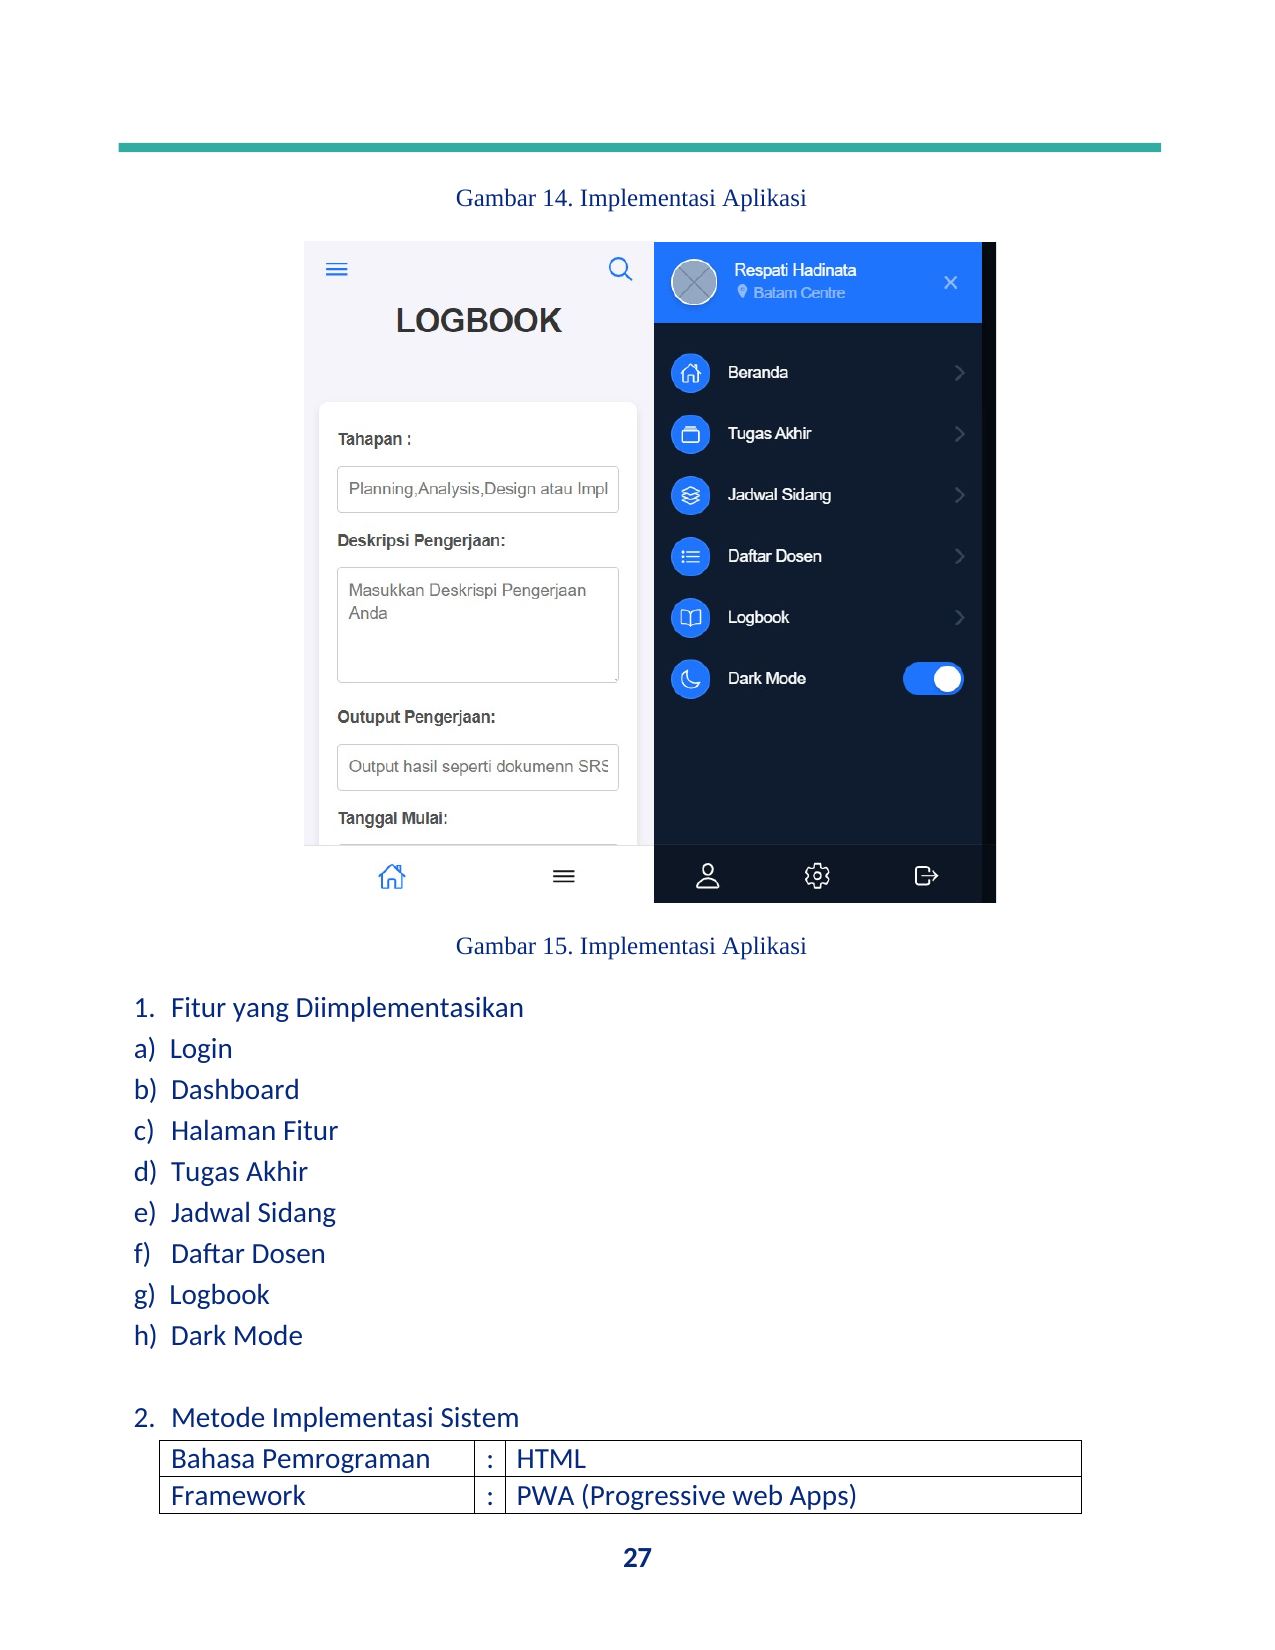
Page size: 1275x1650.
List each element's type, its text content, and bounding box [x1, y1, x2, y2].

list Metode Implementasi Sistem [133, 1399, 1204, 1434]
table_cell : [475, 1477, 505, 1513]
table_cell Framework [160, 1477, 474, 1513]
table_cell PWA (Progressive web Apps) [506, 1477, 1081, 1513]
text Gambar 15. Implementasi Aplikasi [58, 931, 1204, 960]
text b) Dashboard [133, 1071, 1204, 1107]
text e) Jadwal Sidang [133, 1194, 1204, 1229]
table_header Bahasa Pemrograman [160, 1441, 474, 1476]
text a) Login [133, 1030, 1204, 1066]
picture [304, 241, 997, 903]
text c) Halaman Fitur [133, 1112, 1204, 1148]
text f) Daftar Dosen [133, 1235, 1204, 1271]
text d) Tugas Akhir [133, 1153, 1204, 1189]
text g) Logbook [133, 1276, 1204, 1311]
table_header HTML [506, 1441, 1081, 1476]
text h) Dark Mode [133, 1317, 1204, 1352]
text Gambar 14. Implementasi Aplikasi [58, 183, 1204, 212]
table_header : [475, 1441, 505, 1476]
list Fitur yang Diimplementasikan [133, 989, 1204, 1025]
